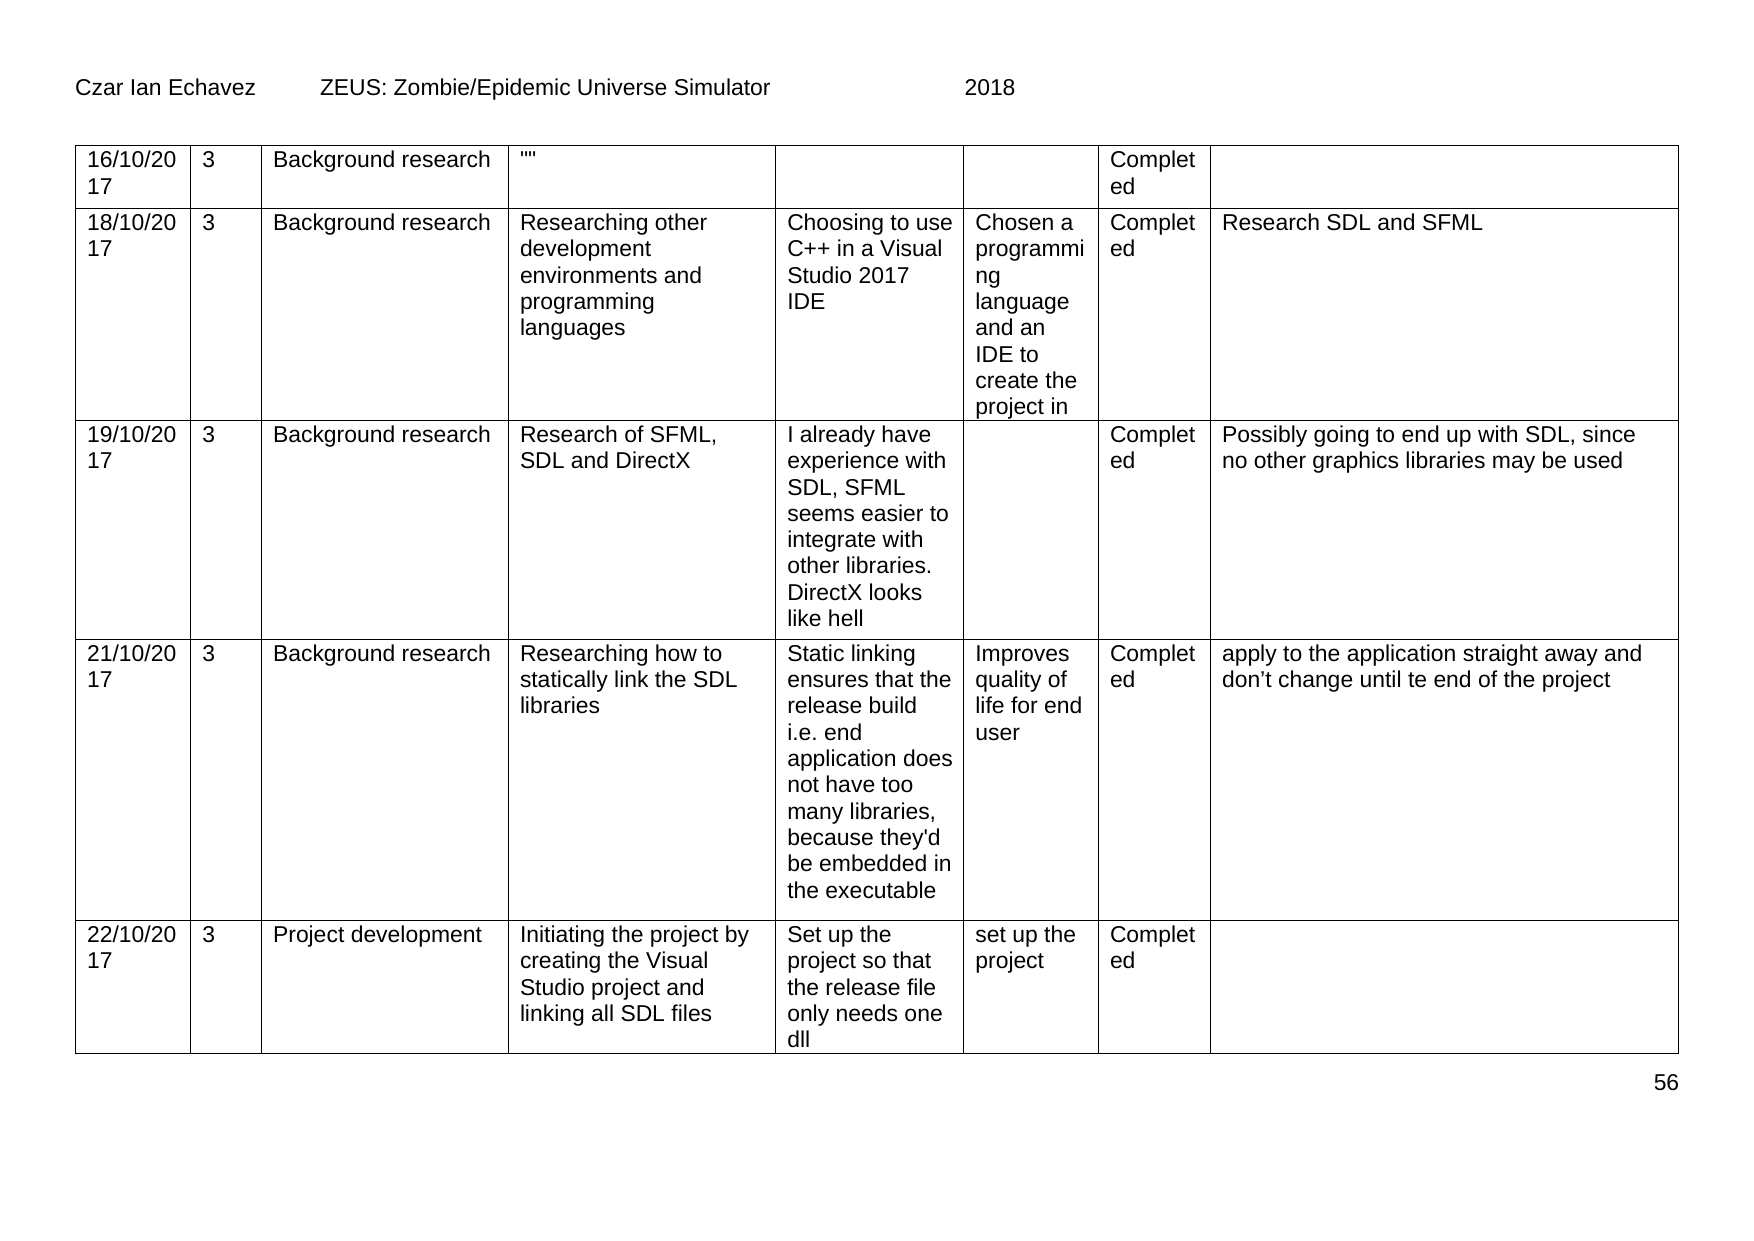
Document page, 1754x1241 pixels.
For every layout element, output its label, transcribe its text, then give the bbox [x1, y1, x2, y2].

table_cell 3 [191, 421, 261, 638]
table_cell Completed [1099, 421, 1210, 638]
table_cell [964, 421, 1098, 638]
table_cell Choosing to use C++ in a Visual Studio 2017 IDE [776, 209, 963, 420]
table_cell Static linking ensures that the release build i.e. end application does not have too many libraries, because they'd be embedded in the executable [776, 640, 963, 920]
table_cell Research SDL and SFML [1211, 209, 1678, 420]
table_cell "" [509, 146, 775, 208]
table_cell 3 [191, 921, 261, 1052]
table_cell Background research [262, 421, 508, 638]
table_cell 18/10/2017 [76, 209, 190, 420]
table_cell [776, 146, 963, 208]
table_cell Background research [262, 640, 508, 920]
table_cell Researching how to statically link the SDL libraries [509, 640, 775, 920]
table_cell [1211, 146, 1678, 208]
table_cell Improves quality of life for end user [964, 640, 1098, 920]
table_cell [964, 146, 1098, 208]
table_cell 3 [191, 209, 261, 420]
table_cell Background research [262, 146, 508, 208]
table_cell Completed [1099, 209, 1210, 420]
table_cell 21/10/2017 [76, 640, 190, 920]
table_cell 16/10/2017 [76, 146, 190, 208]
table_cell Research of SFML, SDL and DirectX [509, 421, 775, 638]
table_cell Researching other development environments and programming languages [509, 209, 775, 420]
table_cell Chosen a programming language and an IDE to create the project in [964, 209, 1098, 420]
table_cell I already have experience with SDL, SFML seems easier to integrate with other libraries. DirectX looks like hell [776, 421, 963, 638]
table_cell set up the project [964, 921, 1098, 1052]
table_cell 3 [191, 146, 261, 208]
table_cell Set up the project so that the release file only needs one dll [776, 921, 963, 1052]
table_cell Project development [262, 921, 508, 1052]
table_cell Initiating the project by creating the Visual Studio project and linking all SDL files [509, 921, 775, 1052]
table_cell Background research [262, 209, 508, 420]
table_cell 22/10/2017 [76, 921, 190, 1052]
table_cell 19/10/2017 [76, 421, 190, 638]
table_cell Completed [1099, 921, 1210, 1052]
table_cell apply to the application straight away and don’t change until te end of the project [1211, 640, 1678, 920]
table_cell Possibly going to end up with SDL, since no other graphics libraries may be used [1211, 421, 1678, 638]
table_cell [1211, 921, 1678, 1052]
table_cell Completed [1099, 146, 1210, 208]
table_cell Completed [1099, 640, 1210, 920]
table_cell 3 [191, 640, 261, 920]
